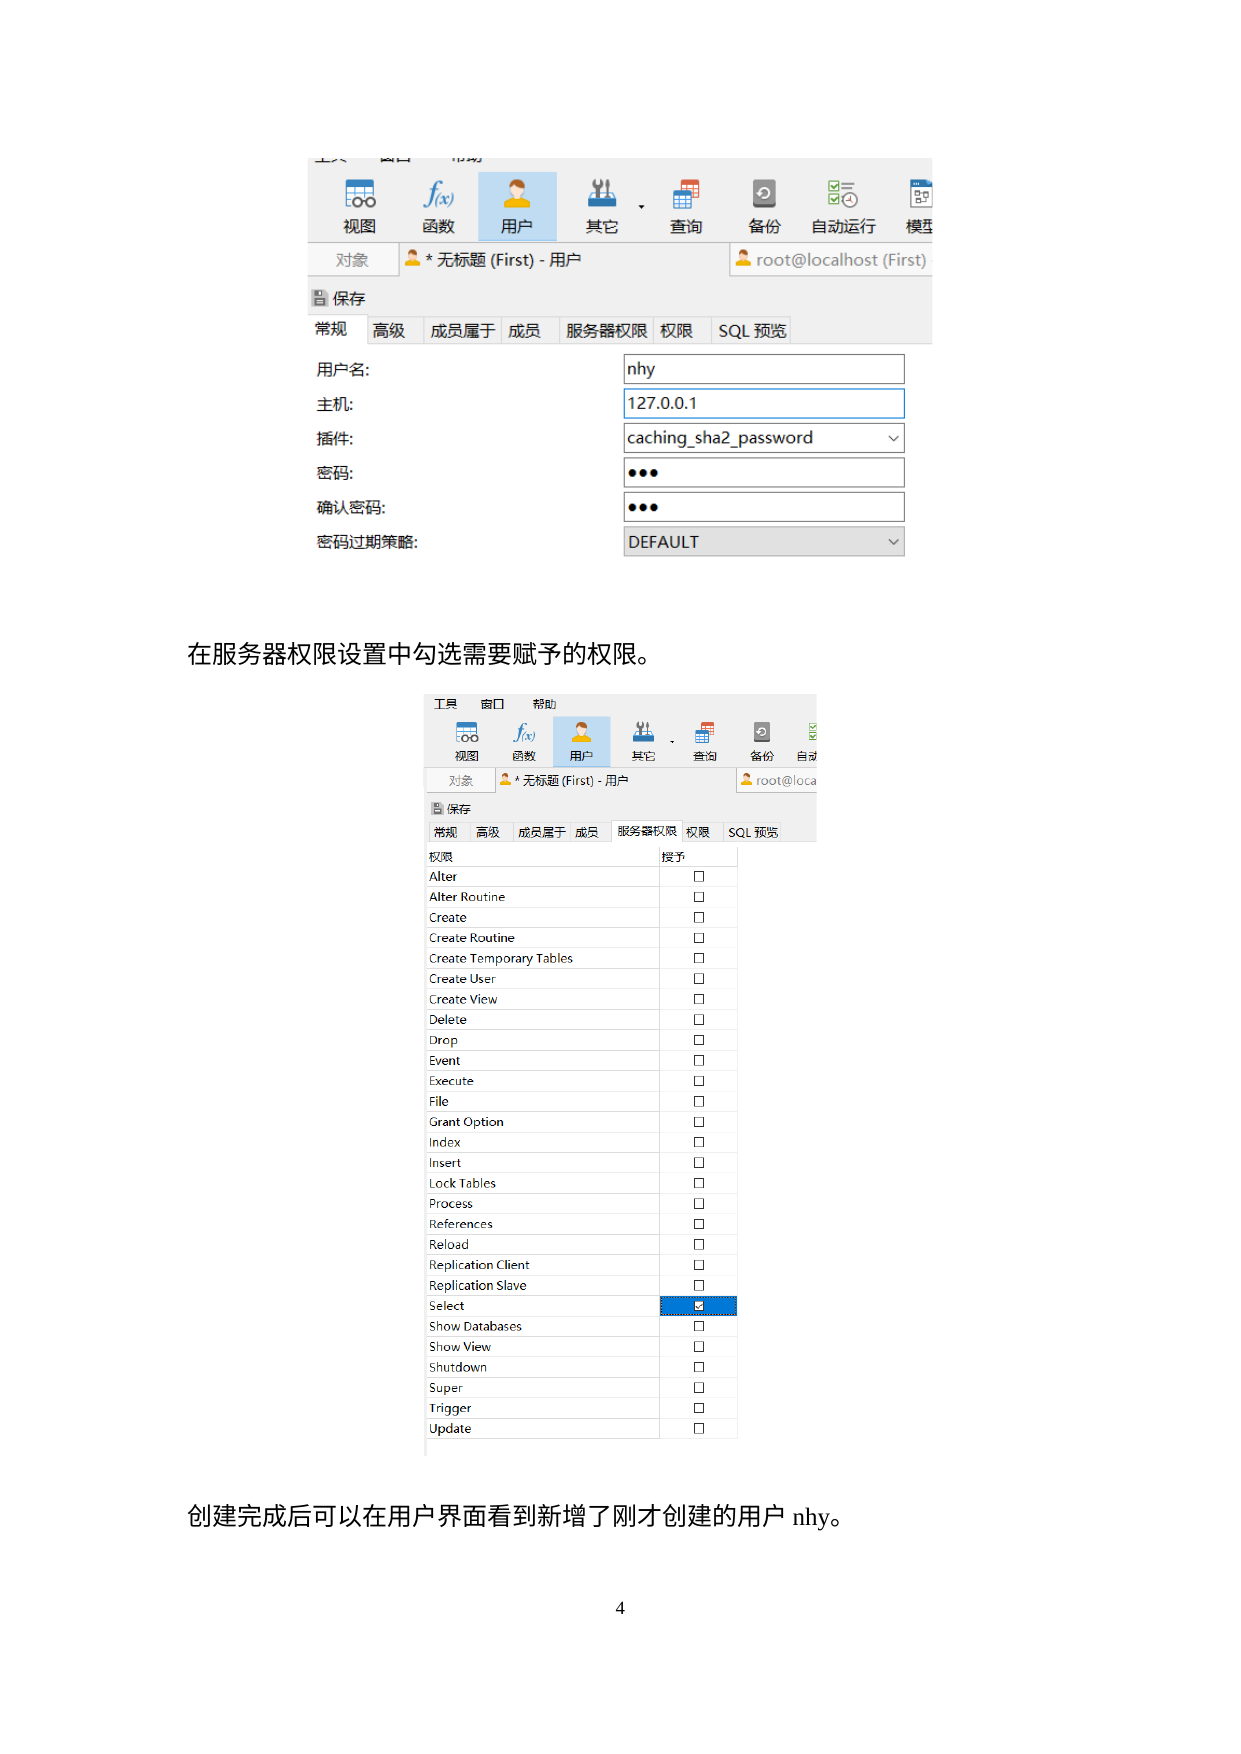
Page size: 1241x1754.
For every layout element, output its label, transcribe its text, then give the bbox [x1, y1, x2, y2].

picture [307, 158, 933, 606]
picture [423, 694, 817, 1456]
text 在服务器权限设置中勾选需要赋予的权限。 [187, 621, 1053, 686]
text 创建完成后可以在用户界面看到新增了刚才创建的用户nhy。 [187, 1482, 1053, 1547]
